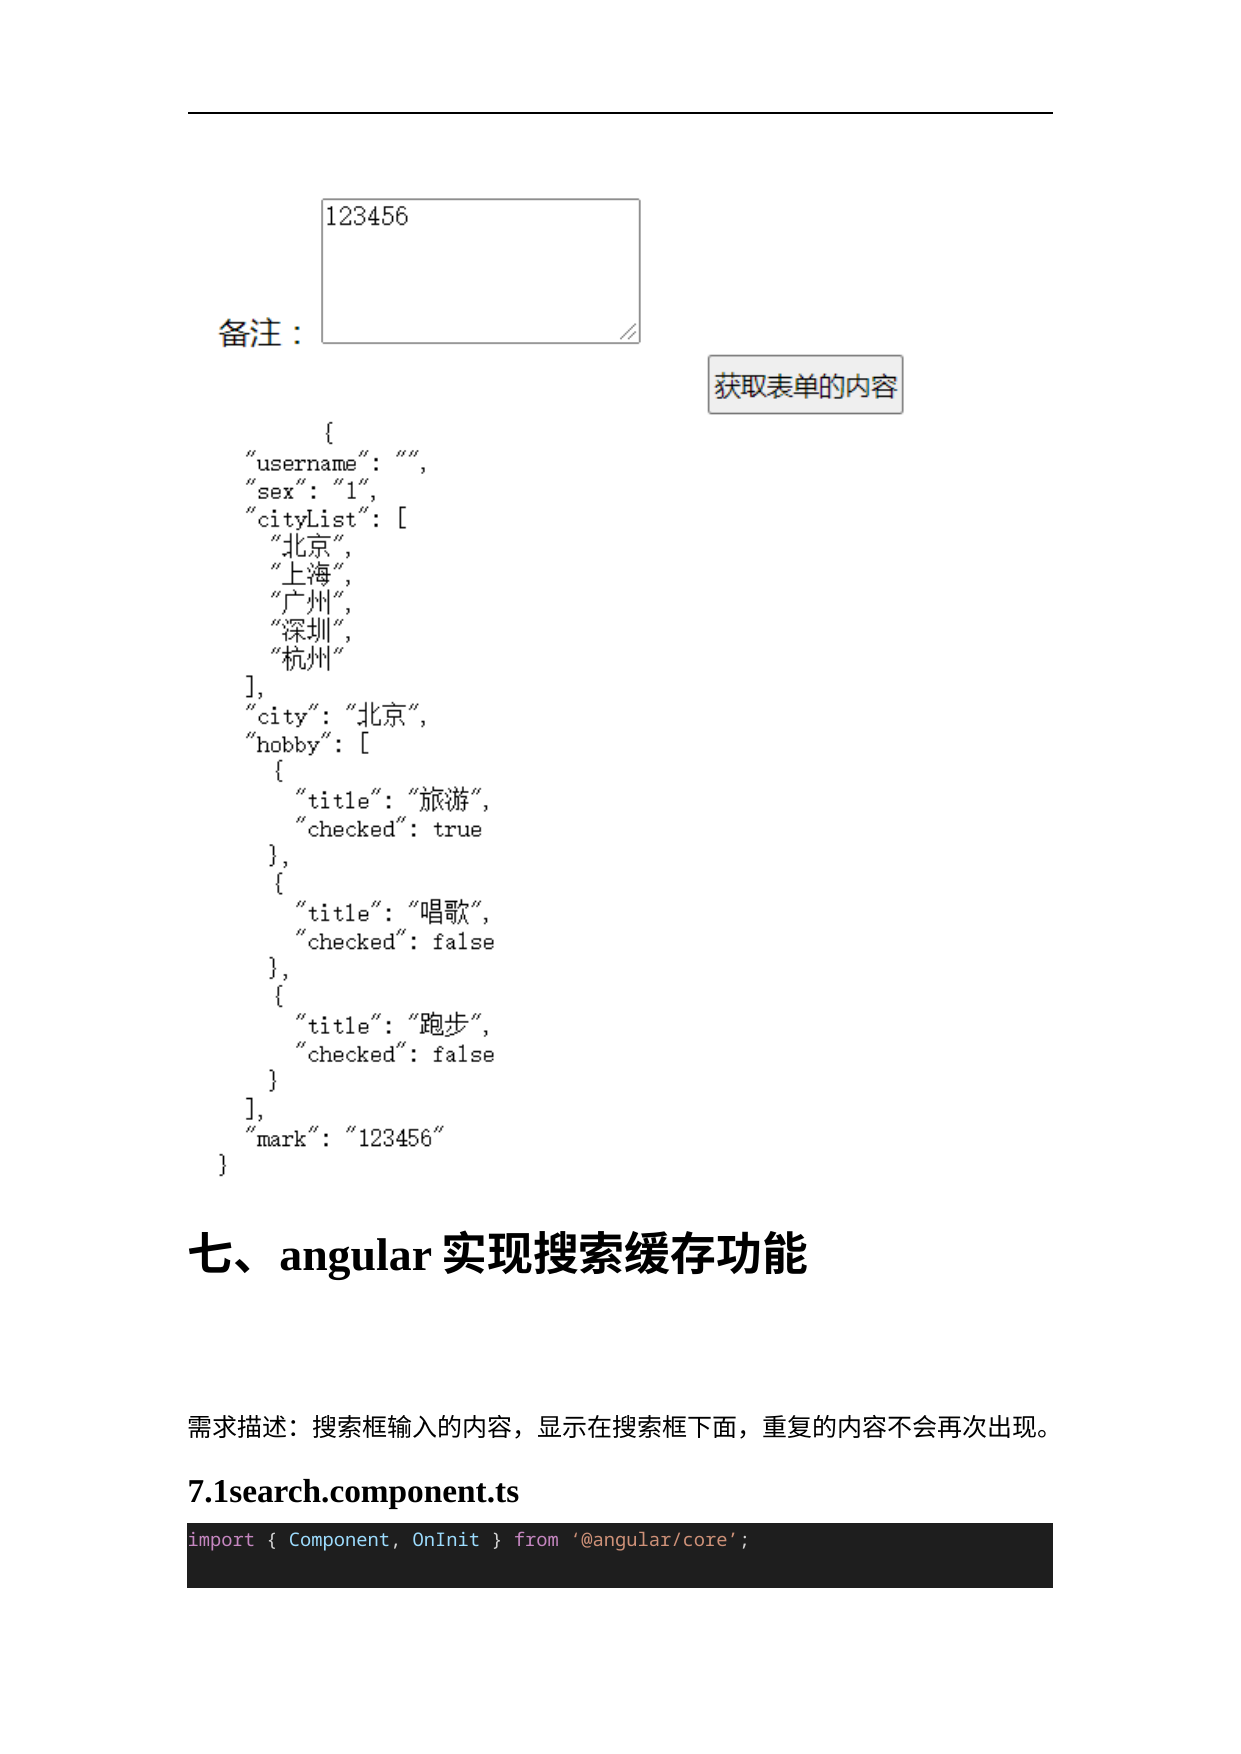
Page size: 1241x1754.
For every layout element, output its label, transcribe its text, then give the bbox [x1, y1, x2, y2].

subtitle 7.1search.component.ts [187, 1458, 1053, 1523]
text import { Component, OnInit } from ‘@angular/core’; [187, 1523, 1053, 1556]
text 需求描述：搜索框输入的内容，显示在搜索框下面，重复的内容不会再次出现。 [187, 1393, 1053, 1458]
picture [187, 169, 921, 1195]
subtitle 七、angular实现搜索缓存功能 [187, 1202, 1053, 1299]
